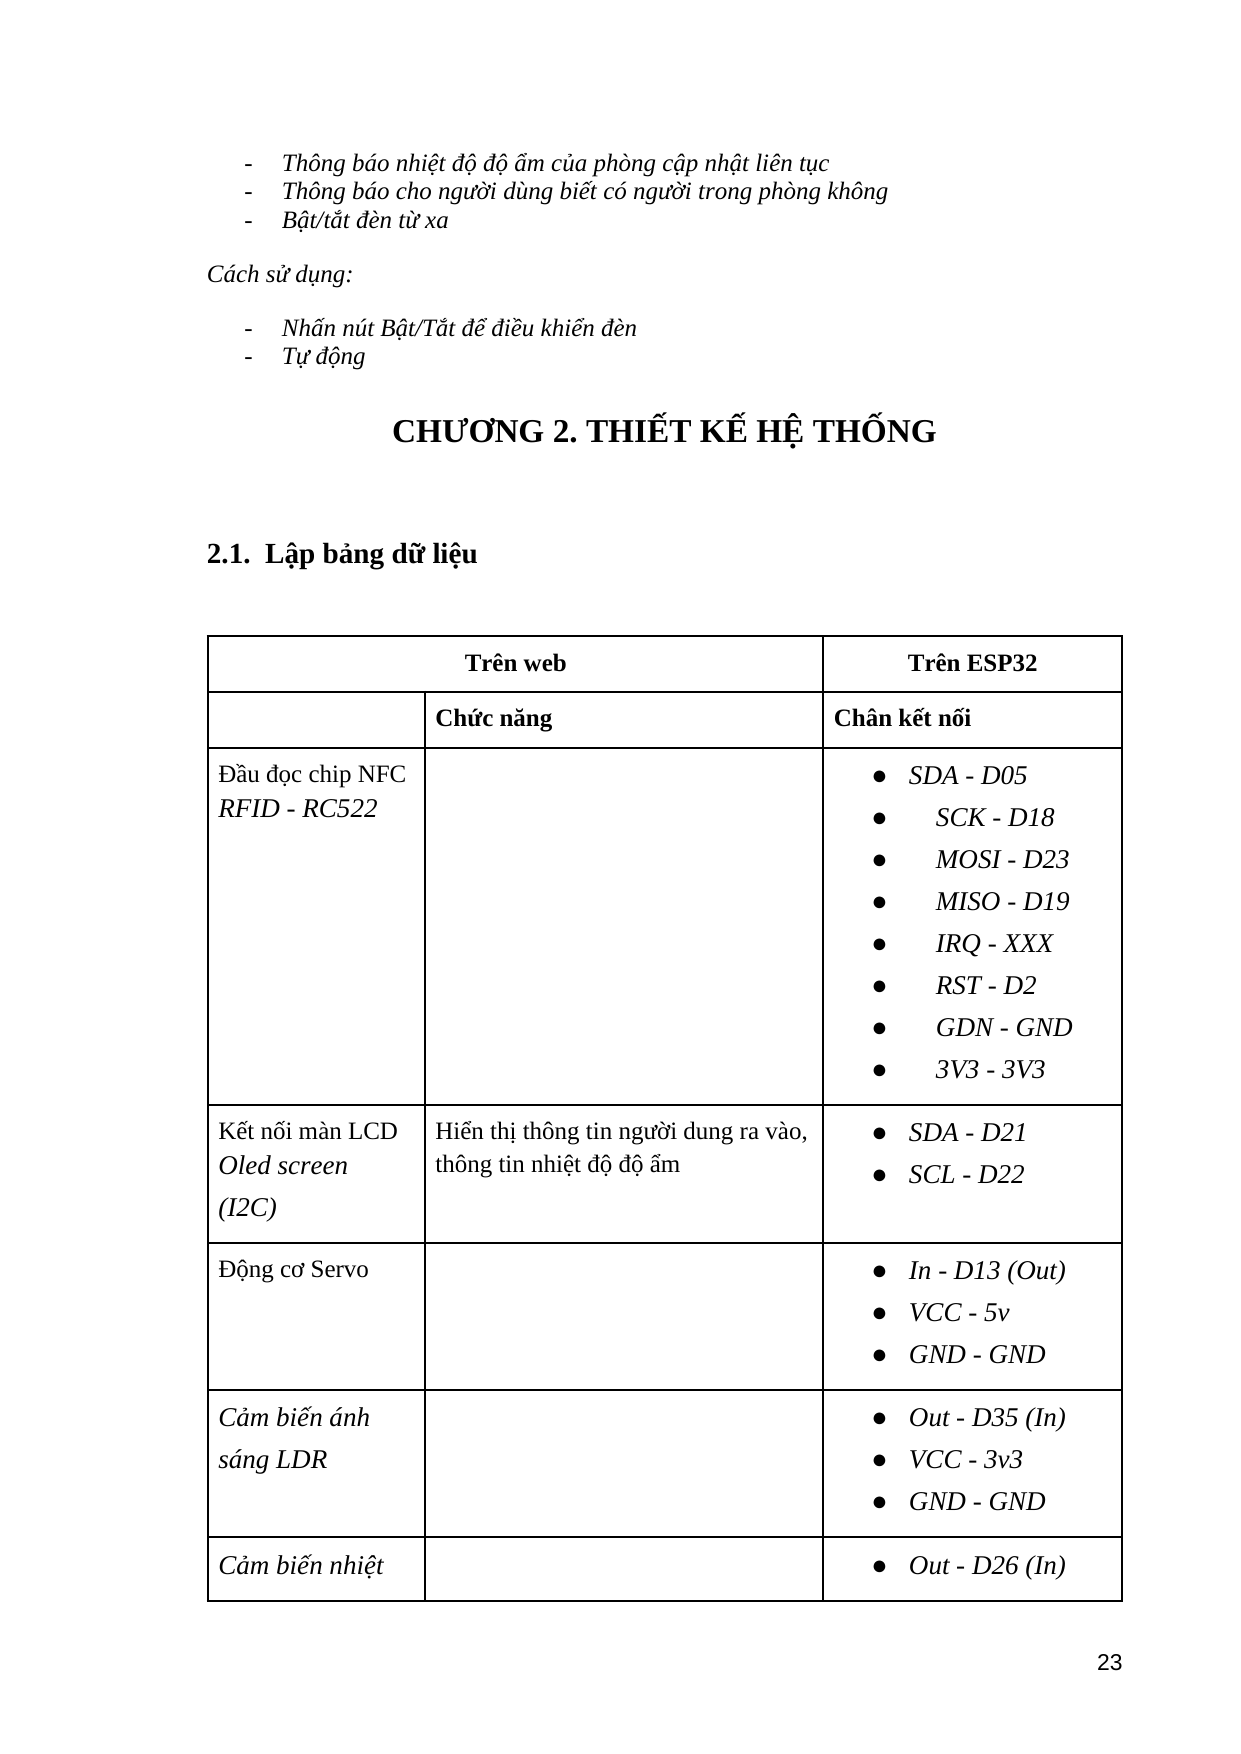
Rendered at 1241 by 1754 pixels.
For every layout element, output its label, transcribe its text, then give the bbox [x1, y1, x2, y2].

list Tự động [244, 341, 1122, 370]
table_cell Chức năng [426, 693, 822, 747]
table_cell In - D13 (Out) VCC - 5v GND - GND [824, 1244, 1121, 1389]
list Thông báo cho người dùng biết có người trong phòng không [244, 176, 1122, 205]
table_cell Out - D35 (In) VCC - 3v3 GND - GND [824, 1391, 1121, 1536]
list Thông báo nhiệt độ độ ẩm của phòng cập nhật liên tục [244, 148, 1122, 176]
table_header Trên web [209, 637, 822, 691]
table_cell SDA - D21 SCL - D22 [824, 1106, 1121, 1242]
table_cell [209, 1538, 424, 1599]
table_cell Kết nối màn LCD Oled screen (I2C) [209, 1106, 424, 1242]
table_header Trên ESP32 [824, 637, 1121, 691]
list Bật/tắt đèn từ xa [244, 205, 1122, 234]
table_cell [426, 749, 822, 1104]
list Nhấn nút Bật/Tắt để điều khiển đèn [244, 313, 1122, 341]
table_cell [209, 693, 424, 747]
table_cell SDA - D05 SCK - D18 MOSI - D23 MISO - D19 IRQ - XXX RST - D2 GDN - GND 3V3 - 3V3 [824, 749, 1121, 1104]
text Cách sử dụng: [207, 259, 1122, 288]
table_cell [426, 1538, 822, 1599]
table_cell [426, 1391, 822, 1536]
subtitle 2.1. Lập bảng dữ liệu [207, 536, 1122, 569]
table_cell Đầu đọc chip NFC RFID - RC522 [209, 749, 424, 1104]
table_cell [426, 1244, 822, 1389]
table_cell Hiển thị thông tin người dung ra vào, thông tin nhiệt độ độ ẩm [426, 1106, 822, 1242]
table_cell Động cơ Servo [209, 1244, 424, 1389]
table_cell Chân kết nối [824, 693, 1121, 747]
subtitle CHƯƠNG 2. THIẾT KẾ HỆ THỐNG [207, 412, 1122, 450]
table_cell Cảm biến ánh sáng LDR [209, 1391, 424, 1536]
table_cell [824, 1538, 1121, 1599]
